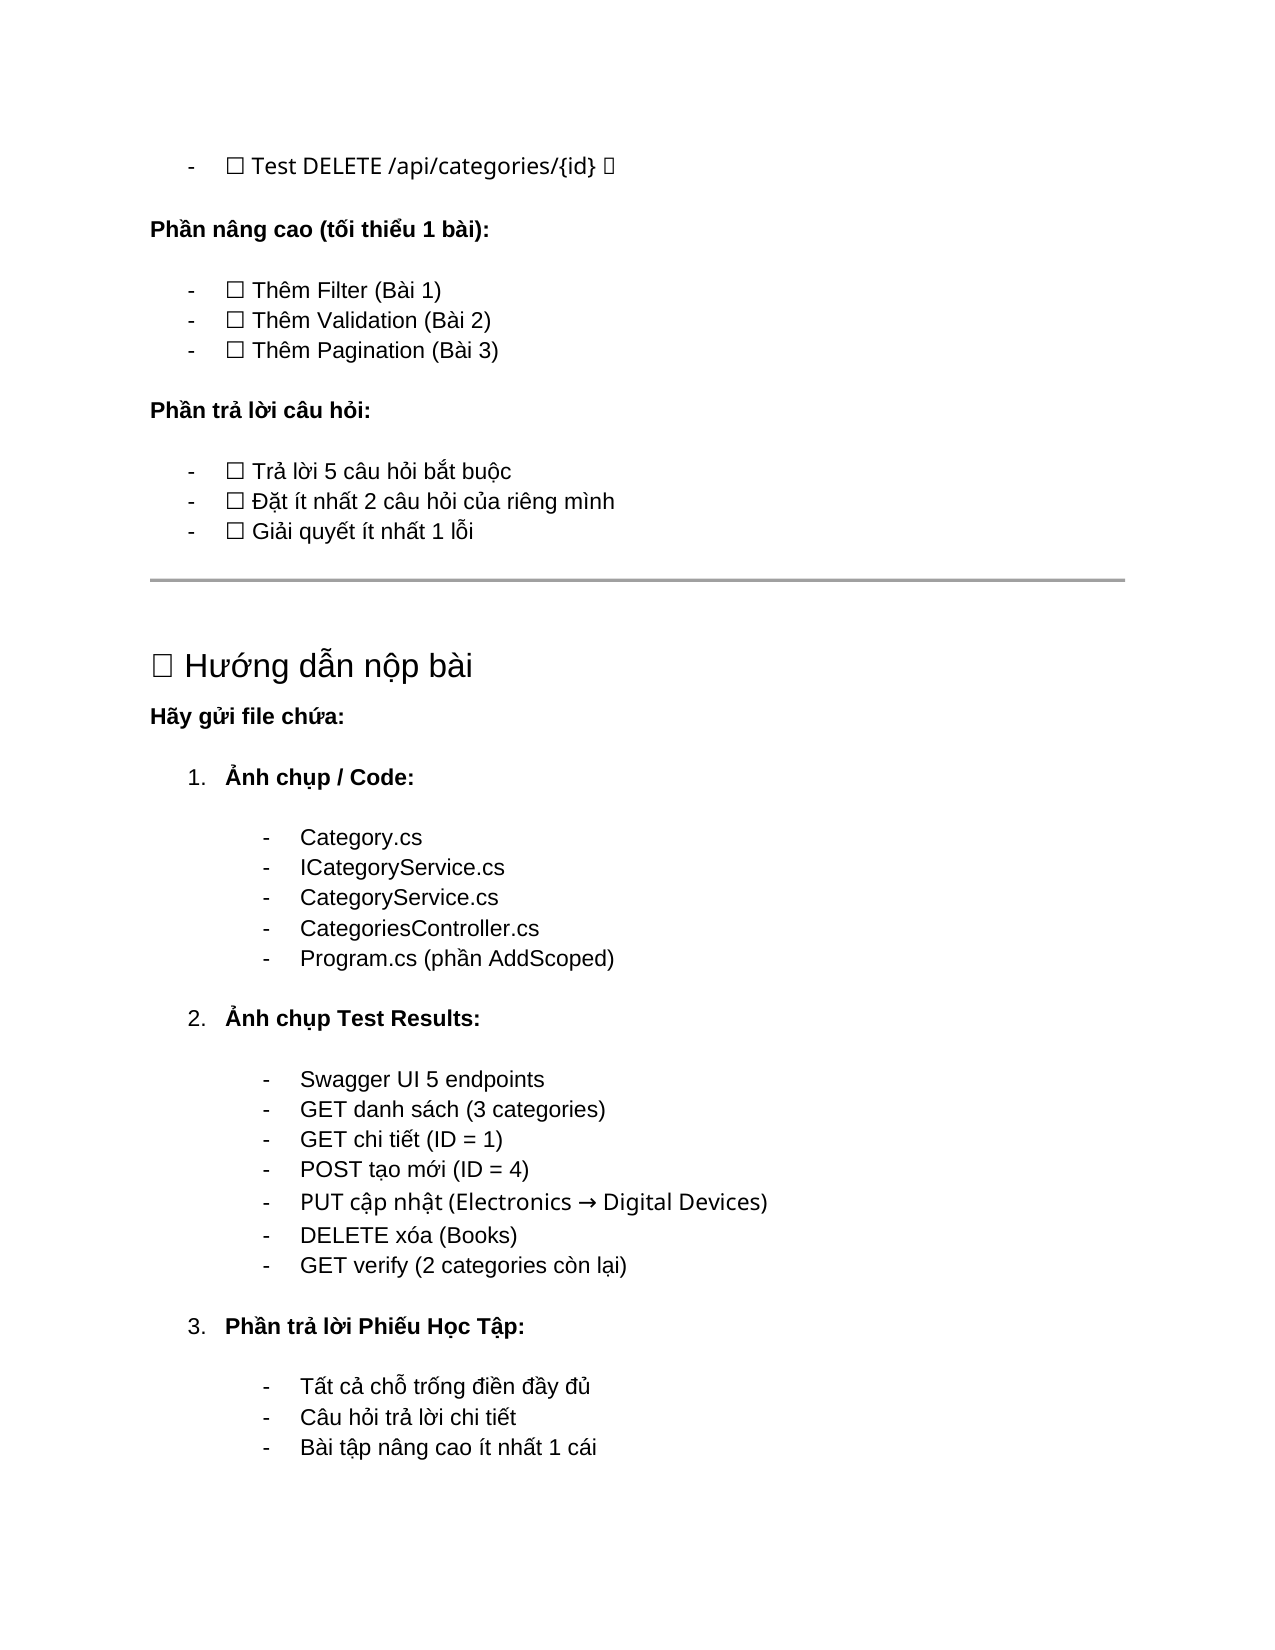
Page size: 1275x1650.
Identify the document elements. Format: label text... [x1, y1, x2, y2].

text Phần trả lời câu hỏi: [150, 397, 1125, 424]
list ☐ Đặt ít nhất 2 câu hỏi của riêng mình [187, 488, 1125, 514]
list GET verify (2 categories còn lại) [262, 1252, 1125, 1279]
text Hãy gửi file chứa: [150, 703, 1125, 729]
list Câu hỏi trả lời chi tiết [262, 1403, 1125, 1430]
list ☐ Trả lời 5 câu hỏi bắt buộc [187, 458, 1125, 484]
list ICategoryService.cs [262, 854, 1125, 880]
list Ảnh chụp / Code: [187, 763, 1125, 790]
list GET danh sách (3 categories) [262, 1096, 1125, 1122]
list Ảnh chụp Test Results: [187, 1005, 1125, 1031]
list Bài tập nâng cao ít nhất 1 cái [262, 1434, 1125, 1460]
list POST tạo mới (ID = 4) [262, 1156, 1125, 1182]
list ☐ Thêm Validation (Bài 2) [187, 307, 1125, 333]
list PUT cập nhật (Electronics → Digital Devices) [262, 1186, 1125, 1218]
list ☐ Thêm Pagination (Bài 3) [187, 337, 1125, 363]
list ☐ Test DELETE /api/categories/{id} ✅ [187, 150, 1125, 181]
list CategoriesController.cs [262, 914, 1125, 941]
list GET chi tiết (ID = 1) [262, 1126, 1125, 1152]
list Tất cả chỗ trống điền đầy đủ [262, 1373, 1125, 1400]
list Swagger UI 5 endpoints [262, 1066, 1125, 1092]
list ☐ Giải quyết ít nhất 1 lỗi [187, 518, 1125, 544]
text Phần nâng cao (tối thiểu 1 bài): [150, 216, 1125, 242]
list DELETE xóa (Books) [262, 1222, 1125, 1249]
list CategoryService.cs [262, 884, 1125, 911]
subtitle 📸 Hướng dẫn nộp bài [150, 646, 1125, 685]
list ☐ Thêm Filter (Bài 1) [187, 277, 1125, 303]
list Program.cs (phần AddScoped) [262, 945, 1125, 971]
list Category.cs [262, 824, 1125, 850]
list Phần trả lời Phiếu Học Tập: [187, 1313, 1125, 1339]
